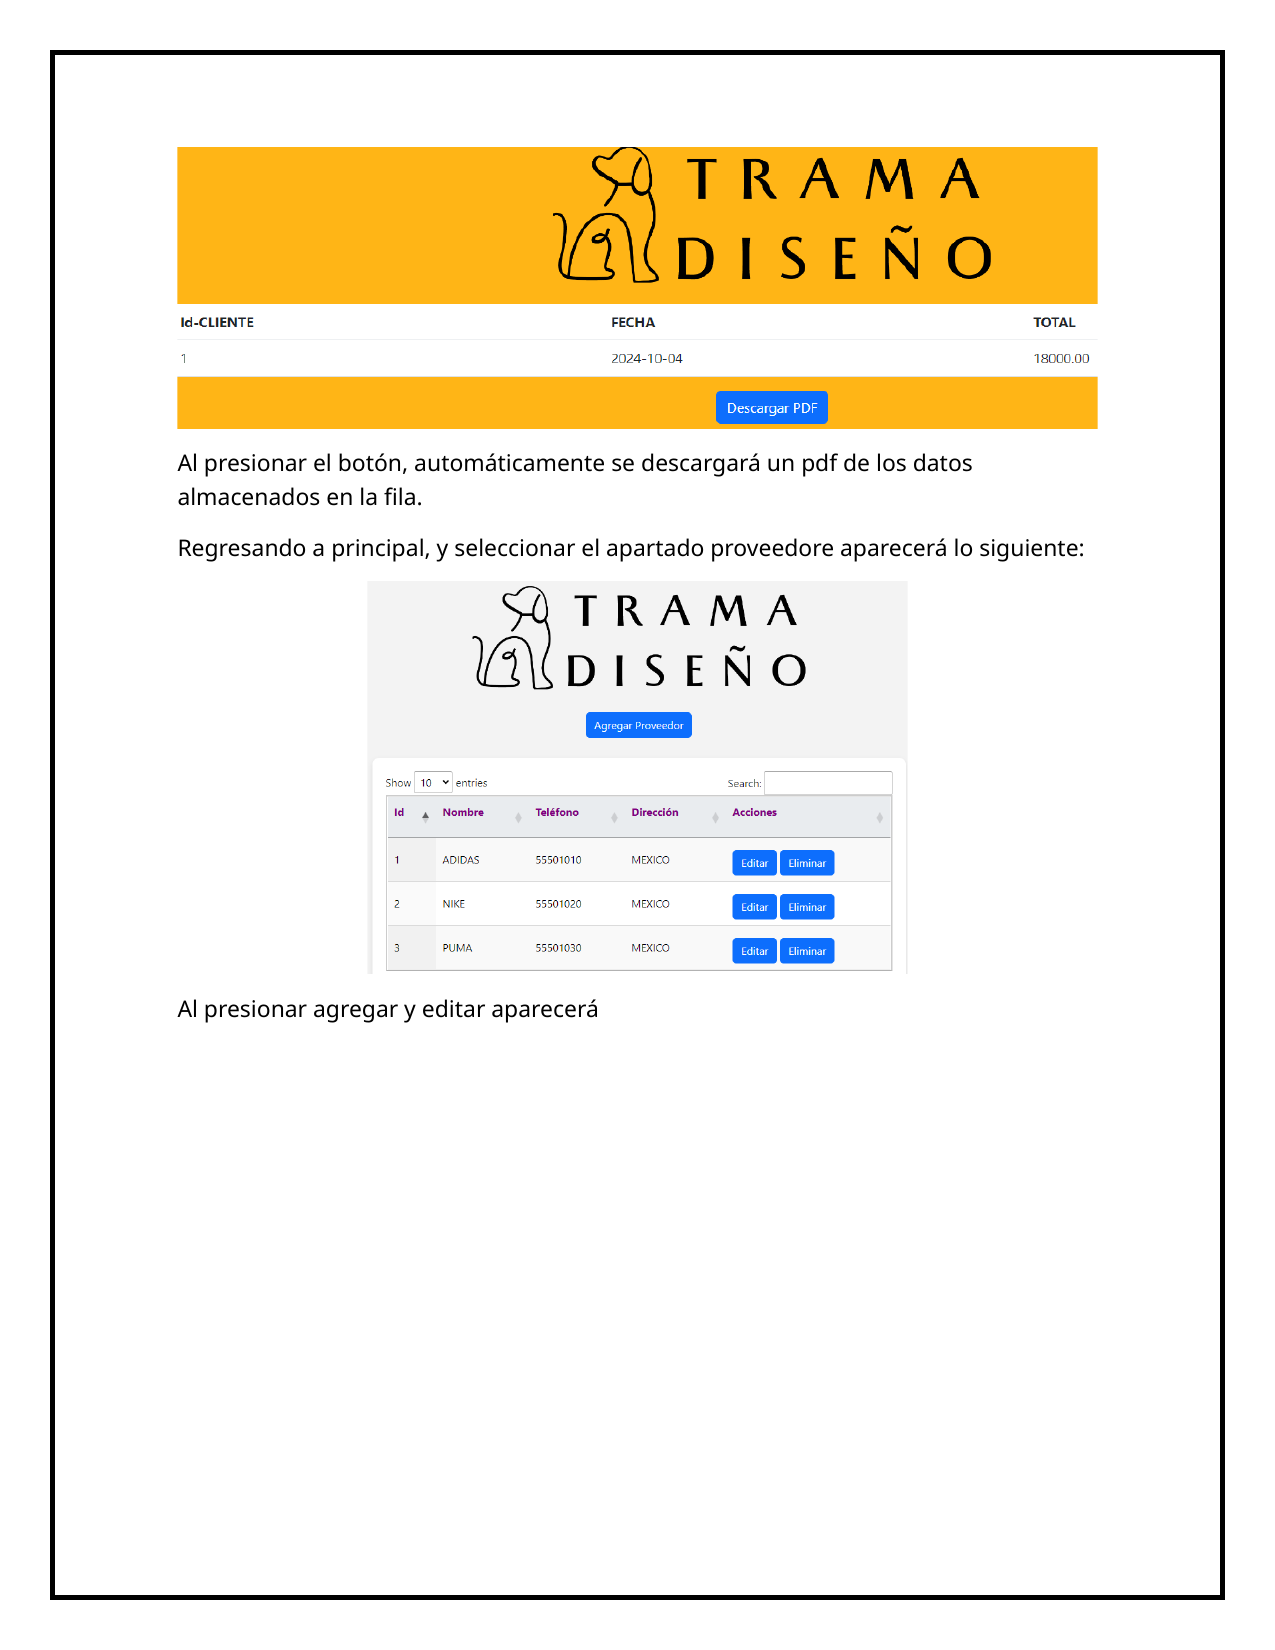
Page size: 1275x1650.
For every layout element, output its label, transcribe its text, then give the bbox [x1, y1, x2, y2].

text Regresando a principal, y seleccionar el apartado proveedore aparecerá lo siguiente: [177, 531, 1098, 563]
text Al presionar agregar y editar aparecerá [177, 992, 1098, 1024]
picture [367, 581, 908, 974]
picture [177, 147, 1098, 429]
text Al presionar el botón, automáticamente se descargará un pdf de los datos almacenados en la fila. [177, 447, 1098, 512]
